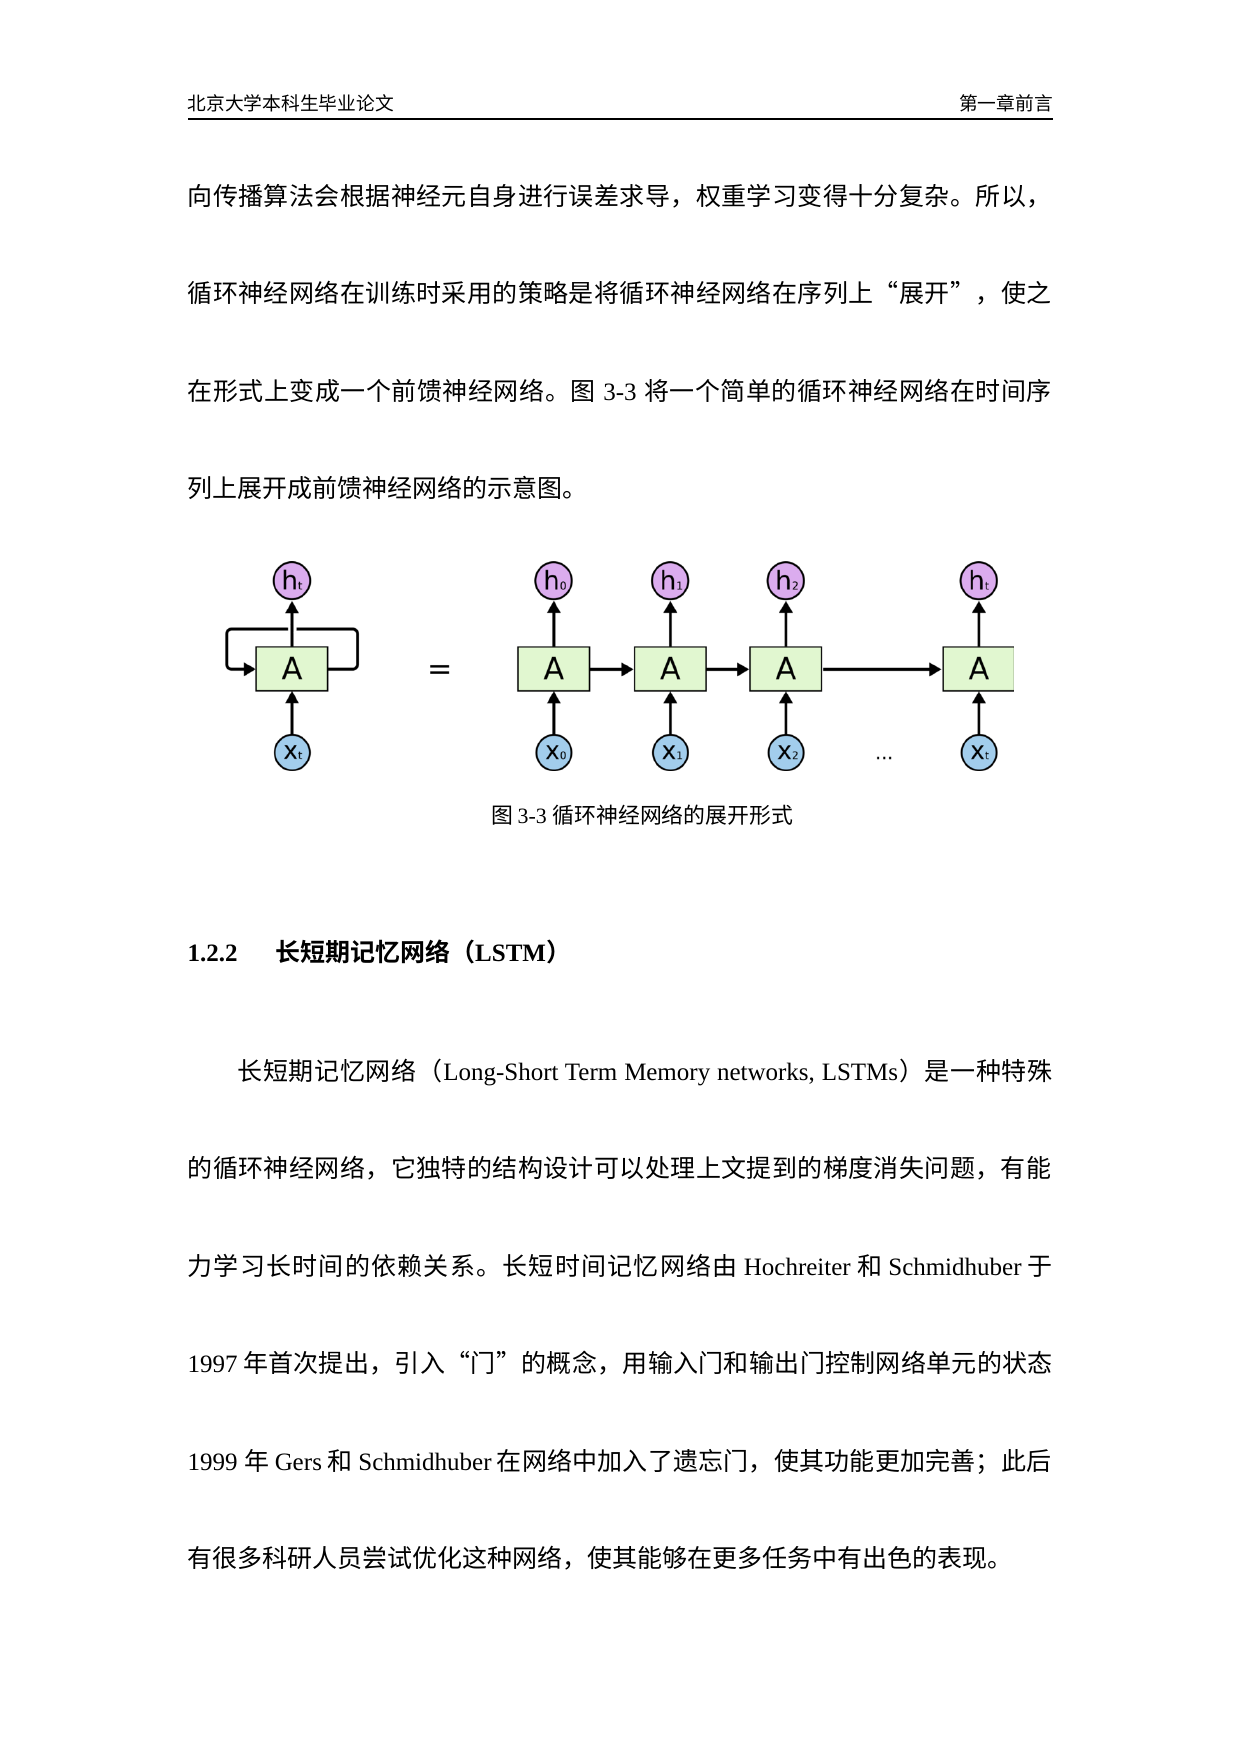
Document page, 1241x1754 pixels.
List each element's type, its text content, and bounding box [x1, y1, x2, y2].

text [187, 162, 1053, 519]
text 长短期记忆网络（Long-Short Term Memory networks, LSTMs）是一种特殊的循环神经网络，它独特的结构设计可以处理上文提到的梯度消失问题，有能力学习长时间的依赖关系。长短时间记忆网络由Hochreiter和Schmidhuber于1997年首次提出，引入“门”的概念，用输入门和输出门控制网络单元的状态；1999 年Gers和 Schmidhuber在网络中加入了遗忘门，使其功能更加完善；此后有很多科研人员尝试优化这种网络，使其能够在更多任务中有出色的表现。 [187, 1037, 1053, 1589]
text 图3-3 循环神经网络的展开形式 [187, 798, 1053, 830]
picture [225, 561, 1014, 771]
list 长短期记忆网络（LSTM） [187, 918, 1053, 983]
